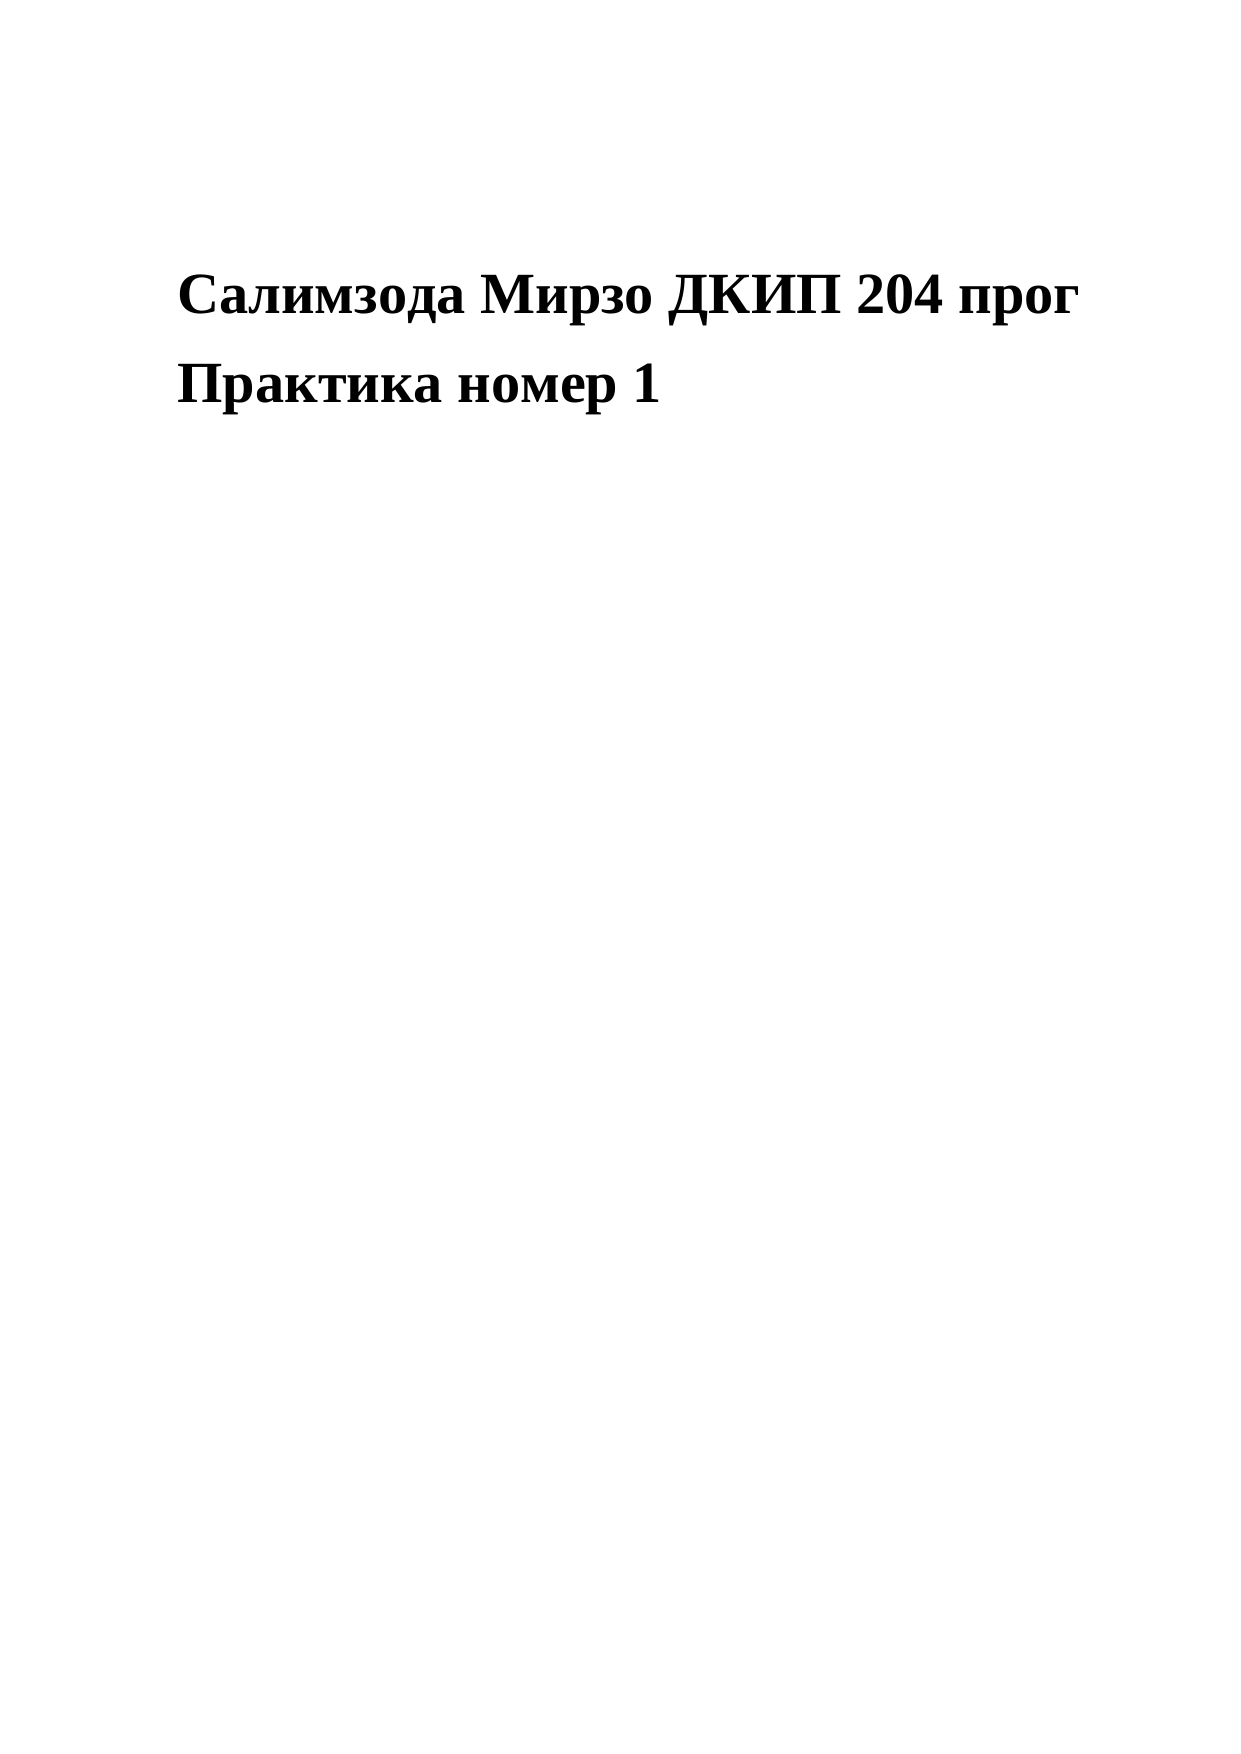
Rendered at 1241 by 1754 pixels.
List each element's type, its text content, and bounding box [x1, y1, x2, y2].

text Практика номер 1 [177, 348, 1152, 415]
text Салимзода Мирзо ДКИП 204 прог [177, 259, 1152, 326]
